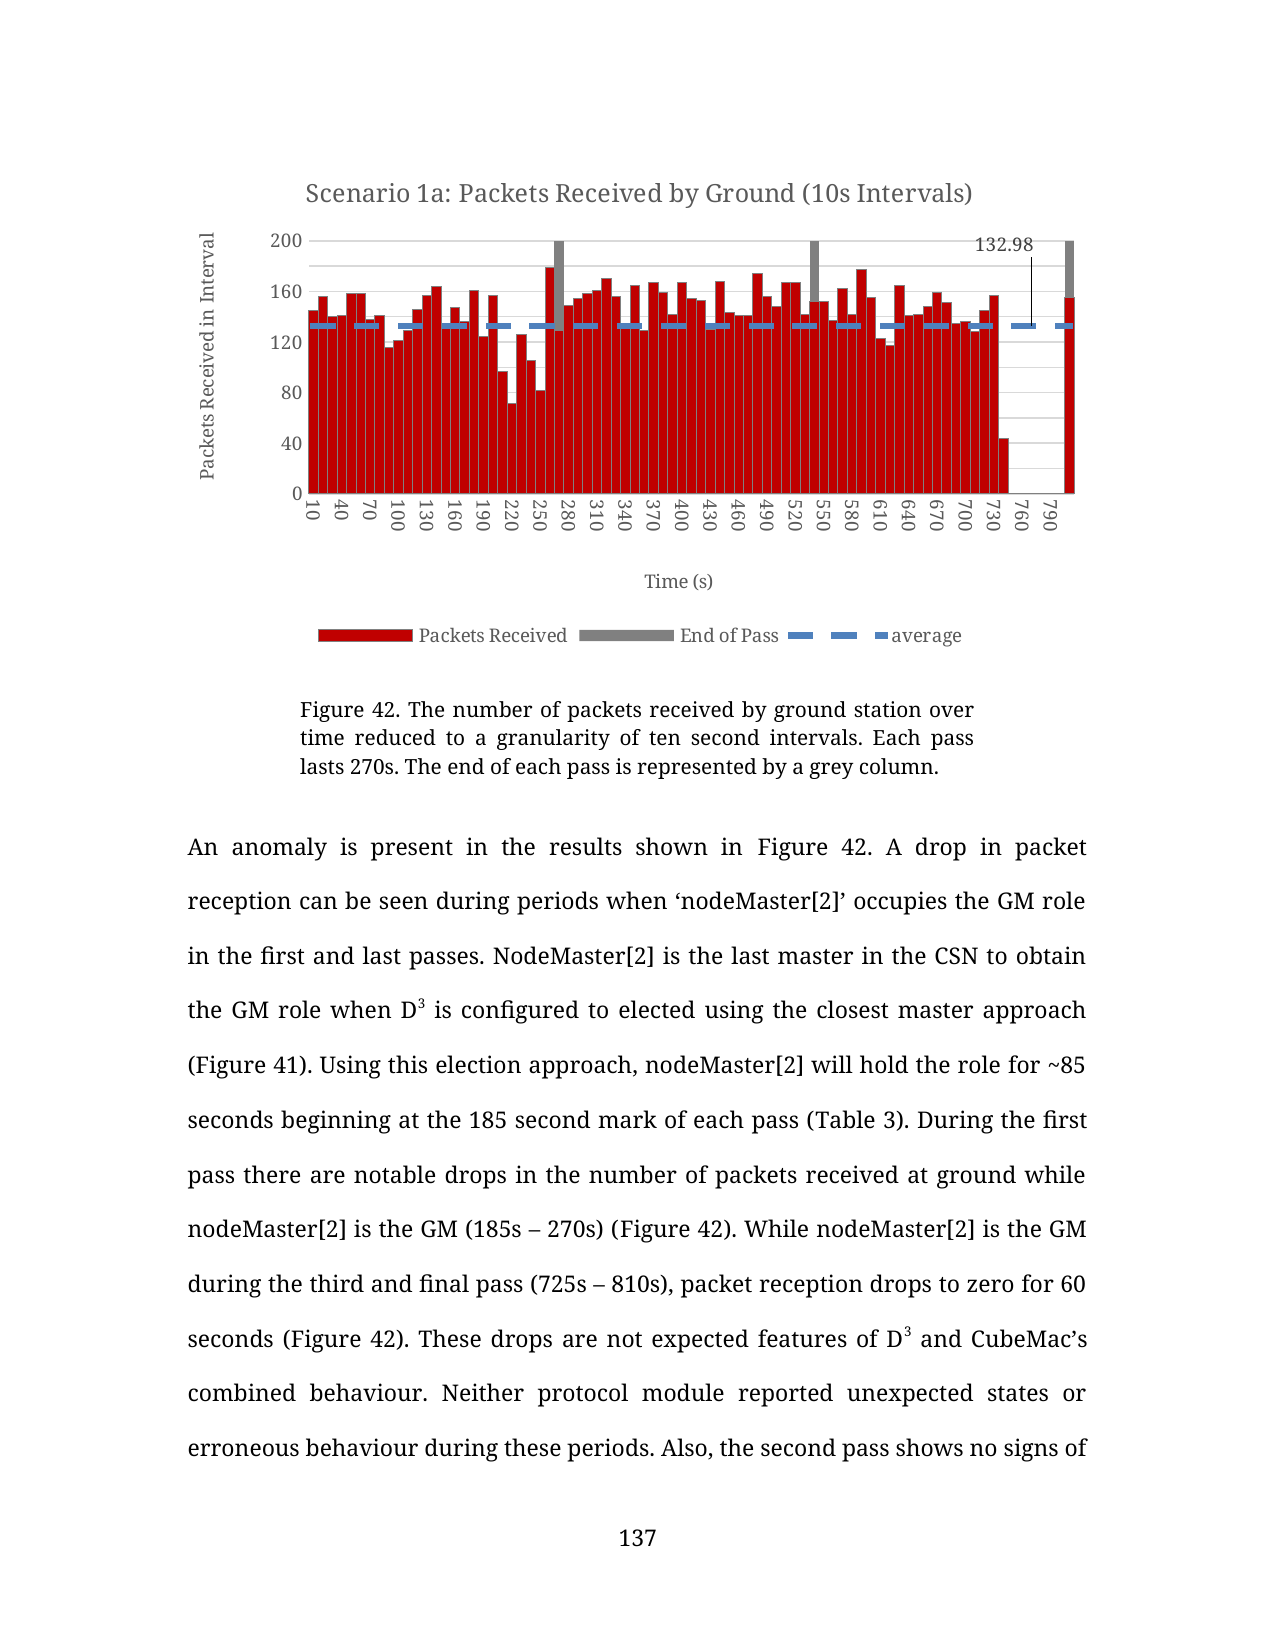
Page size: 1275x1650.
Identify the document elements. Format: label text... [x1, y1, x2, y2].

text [187, 830, 1087, 1463]
text Figure 42. The number of packets received by ground station over time reduced to a granularity of ten second intervals. Each pass lasts 270s. The end of each pass is represented by a grey column. [300, 695, 975, 780]
